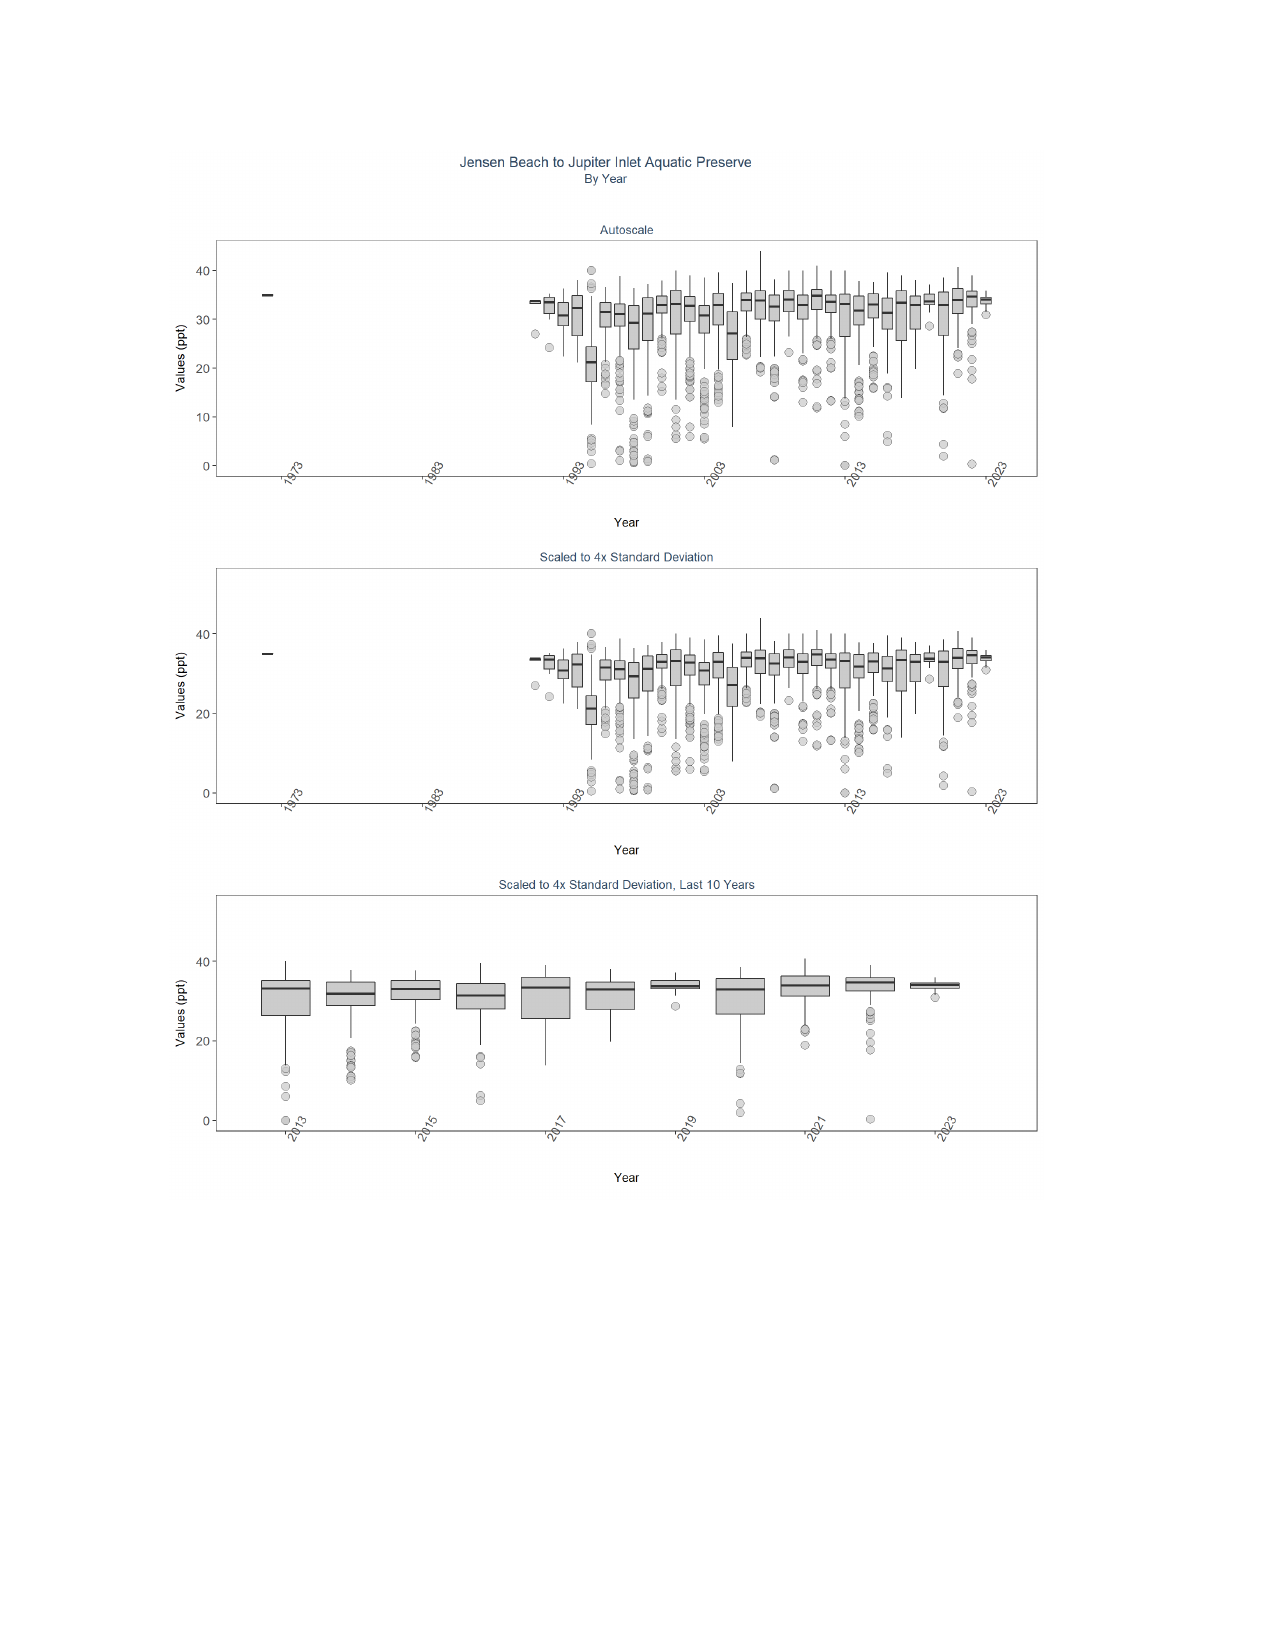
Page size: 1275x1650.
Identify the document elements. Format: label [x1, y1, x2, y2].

picture [168, 150, 1044, 1200]
